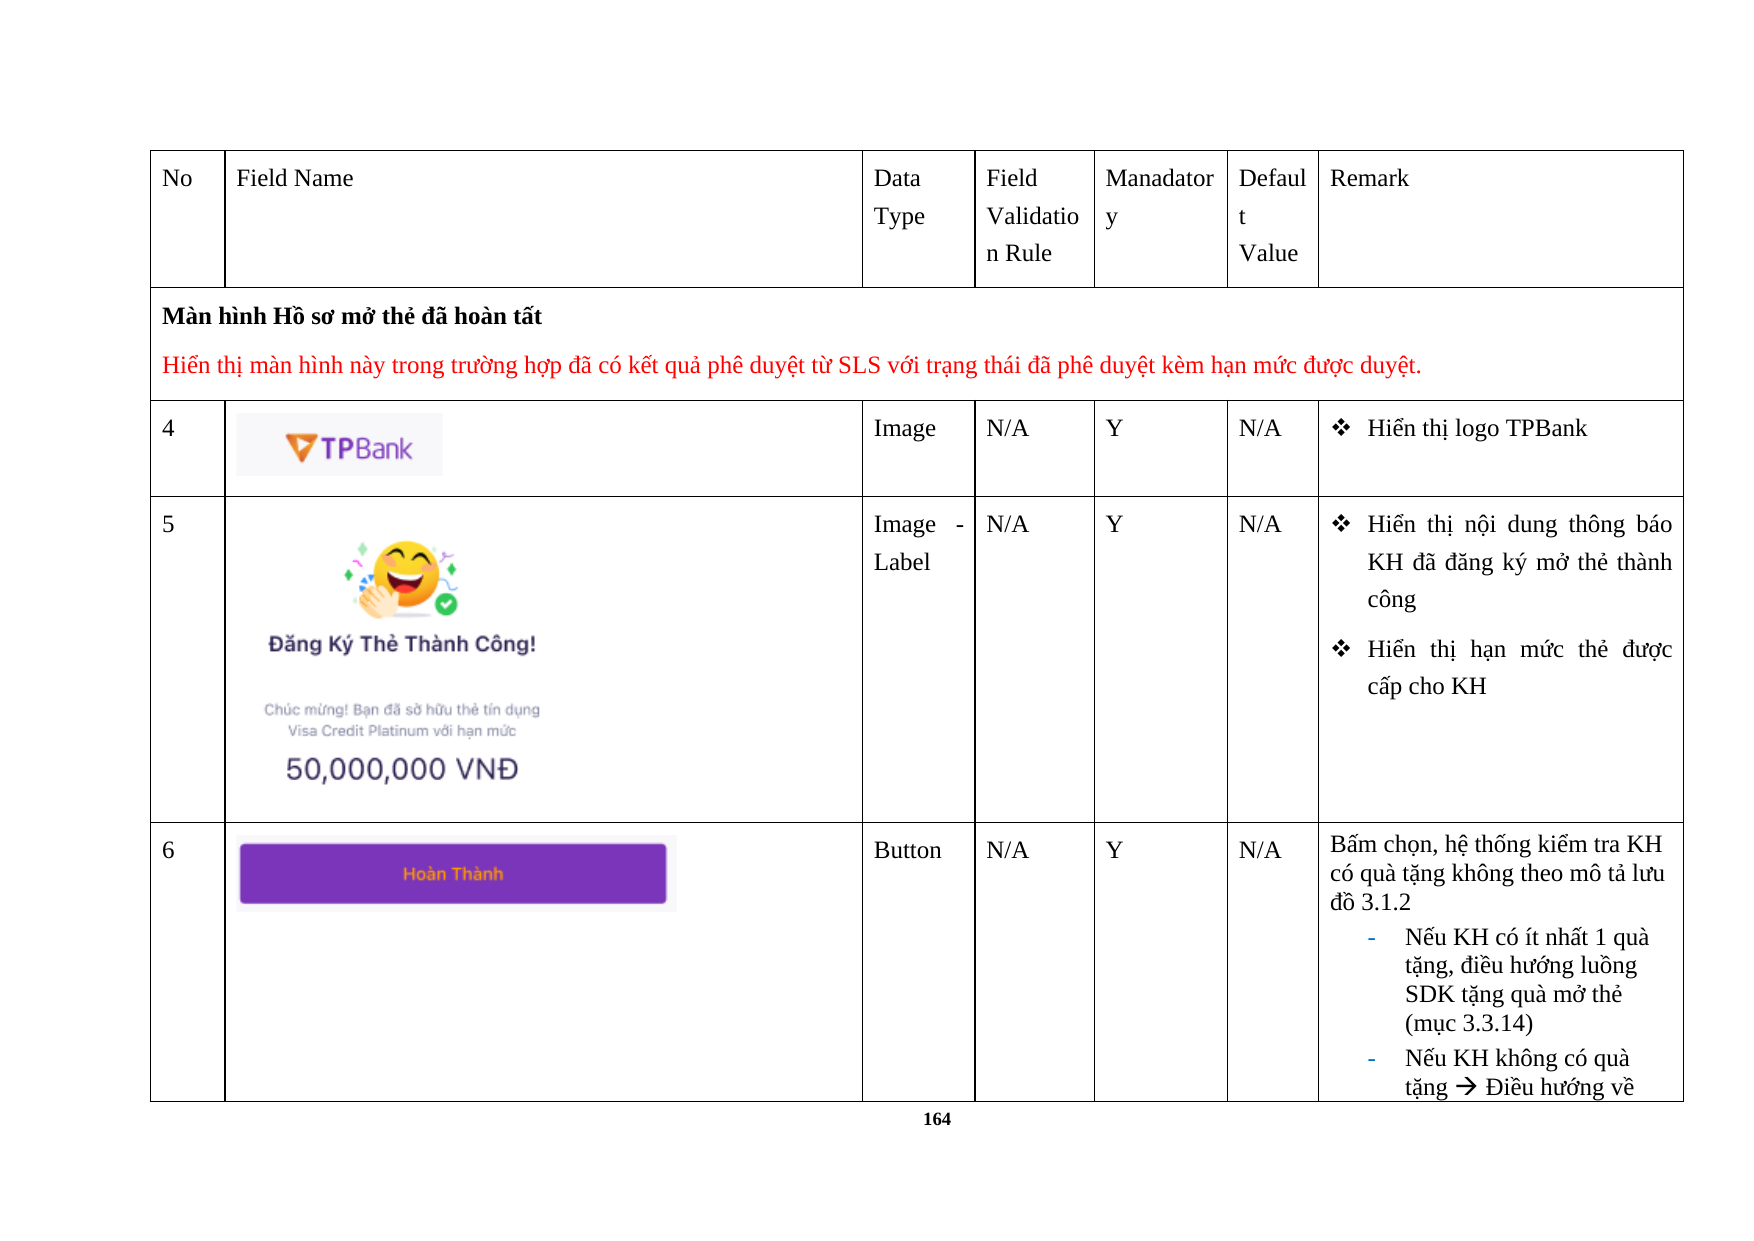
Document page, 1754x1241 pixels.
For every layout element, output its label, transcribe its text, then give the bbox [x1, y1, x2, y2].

table_cell N/A [1228, 497, 1318, 822]
table_header Field Name [226, 151, 862, 287]
table_header Data Type [863, 151, 974, 287]
table_cell Hiển thị logo TPBank [1319, 401, 1683, 496]
table_cell [151, 823, 224, 1101]
table_cell [226, 497, 862, 822]
table_cell Y [1095, 401, 1227, 496]
table_header No [151, 151, 224, 287]
table_cell N/A [1228, 823, 1318, 1101]
table_cell N/A [1228, 401, 1318, 496]
table_cell [151, 401, 224, 496]
picture [236, 413, 443, 476]
table_cell Y [1095, 823, 1227, 1101]
table_header Manadatory [1095, 151, 1227, 287]
table_cell [151, 497, 224, 822]
table_cell Button [863, 823, 974, 1101]
table_cell Image - Label [863, 497, 974, 822]
table_cell N/A [976, 823, 1094, 1101]
picture [236, 835, 677, 912]
table_header Field Validation Rule [976, 151, 1094, 287]
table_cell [1319, 823, 1683, 1101]
table_cell N/A [976, 401, 1094, 496]
table_cell [226, 401, 862, 496]
table_cell Image [863, 401, 974, 496]
table_cell Hiển thị nội dung thông báo KH đã đăng ký mở thẻ thành công Hiển thị hạn mức thẻ được cấp cho KH [1319, 497, 1683, 822]
table_cell N/A [976, 497, 1094, 822]
table_cell Màn hình Hồ sơ mở thẻ đã hoàn tất Hiển thị màn hình này trong trường hợp đã có kết quả phê duyệt từ SLS với trạng thái đã phê duyệt kèm hạn mức được duyệt. [151, 288, 1683, 399]
table_cell [226, 823, 862, 1101]
table_cell Y [1095, 497, 1227, 822]
table_header Remark [1319, 151, 1683, 287]
table_header Default Value [1228, 151, 1318, 287]
picture [236, 509, 566, 802]
